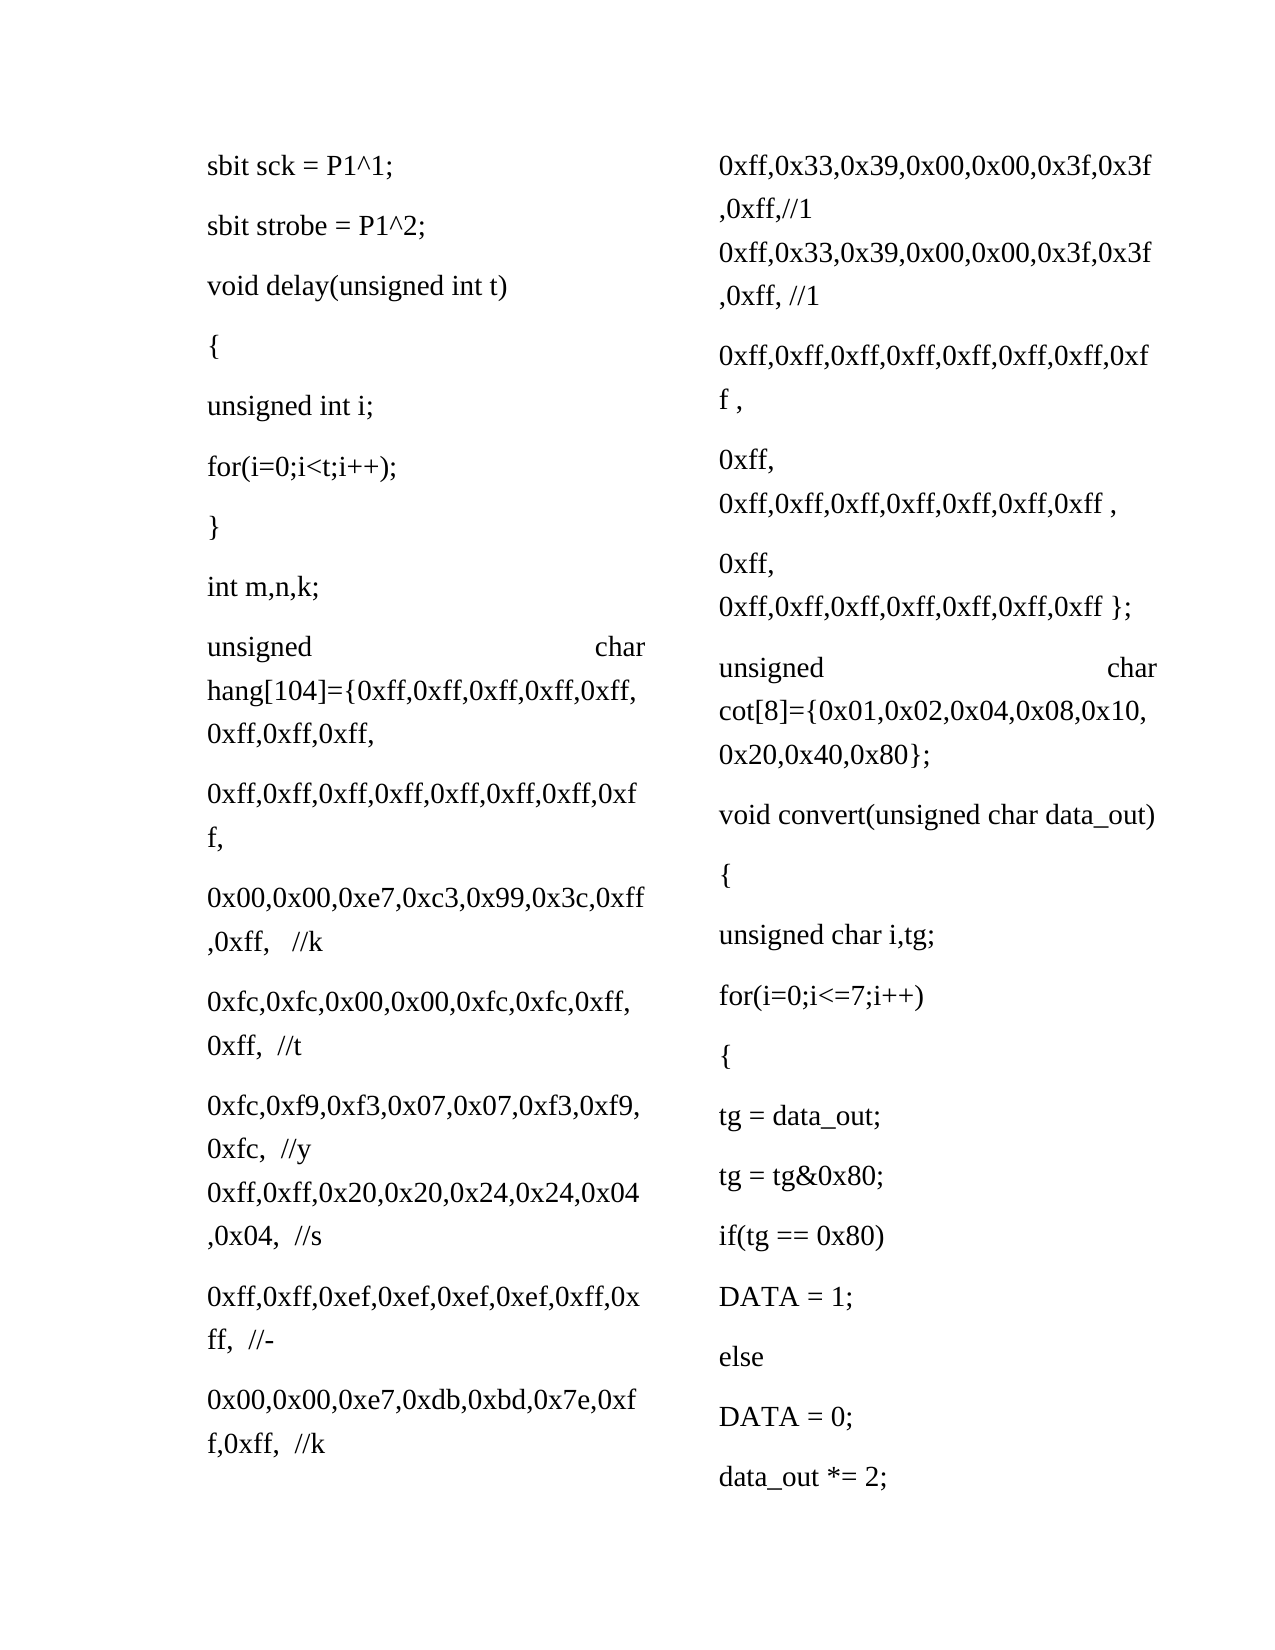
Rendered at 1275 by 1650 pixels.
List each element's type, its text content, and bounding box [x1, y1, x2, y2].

text unsigned char i,tg; [719, 917, 1157, 951]
text void convert(unsigned char data_out) [719, 797, 1157, 831]
text { [719, 1038, 1157, 1071]
text 0x00,0x00,0xe7,0xc3,0x99,0x3c,0xff,0xff, //k [207, 880, 645, 957]
text if(tg == 0x80) [719, 1218, 1157, 1252]
text tg = tg&0x80; [719, 1158, 1157, 1192]
text unsigned char hang[104]={0xff,0xff,0xff,0xff,0xff,0xff,0xff,0xff, [207, 629, 645, 750]
text 0xff,0xff,0xff,0xff,0xff,0xff,0xff,0xff, [207, 777, 645, 854]
text 0x00,0x00,0xe7,0xdb,0xbd,0x7e,0xff,0xff, //k [207, 1382, 645, 1459]
text for(i=0;i<=7;i++) [719, 978, 1157, 1011]
text } [207, 509, 645, 542]
text 0xff,0x33,0x39,0x00,0x00,0x3f,0x3f,0xff,//1 0xff,0x33,0x39,0x00,0x00,0x3f,0x3f,0xff, //1 [719, 148, 1157, 312]
text 0xff,0xff,0xef,0xef,0xef,0xef,0xff,0xff, //- [207, 1279, 645, 1356]
text 0xff, 0xff,0xff,0xff,0xff,0xff,0xff,0xff }; [719, 546, 1157, 623]
text unsigned char cot[8]={0x01,0x02,0x04,0x08,0x10,0x20,0x40,0x80}; [719, 650, 1157, 770]
text DATA = 1; [719, 1279, 1157, 1312]
text 0xff, 0xff,0xff,0xff,0xff,0xff,0xff,0xff , [719, 442, 1157, 519]
text 0xfc,0xfc,0x00,0x00,0xfc,0xfc,0xff,0xff, //t [207, 984, 645, 1061]
text else [719, 1339, 1157, 1372]
text tg = data_out; [719, 1098, 1157, 1132]
text 0xfc,0xf9,0xf3,0x07,0x07,0xf3,0xf9,0xfc, //y 0xff,0xff,0x20,0x20,0x24,0x24,0x04,0x04, //s [207, 1088, 645, 1252]
text sbit sck = P1^1; [207, 148, 645, 181]
text unsigned int i; [207, 388, 645, 422]
text 0xff,0xff,0xff,0xff,0xff,0xff,0xff,0xff , [719, 338, 1157, 416]
text for(i=0;i<t;i++); [207, 449, 645, 482]
text DATA = 0; [719, 1399, 1157, 1433]
text void delay(unsigned int t) [207, 268, 645, 302]
text int m,n,k; [207, 569, 645, 603]
text sbit strobe = P1^2; [207, 208, 645, 241]
text { [719, 857, 1157, 891]
text { [207, 328, 645, 362]
text data_out *= 2; [719, 1459, 1157, 1493]
